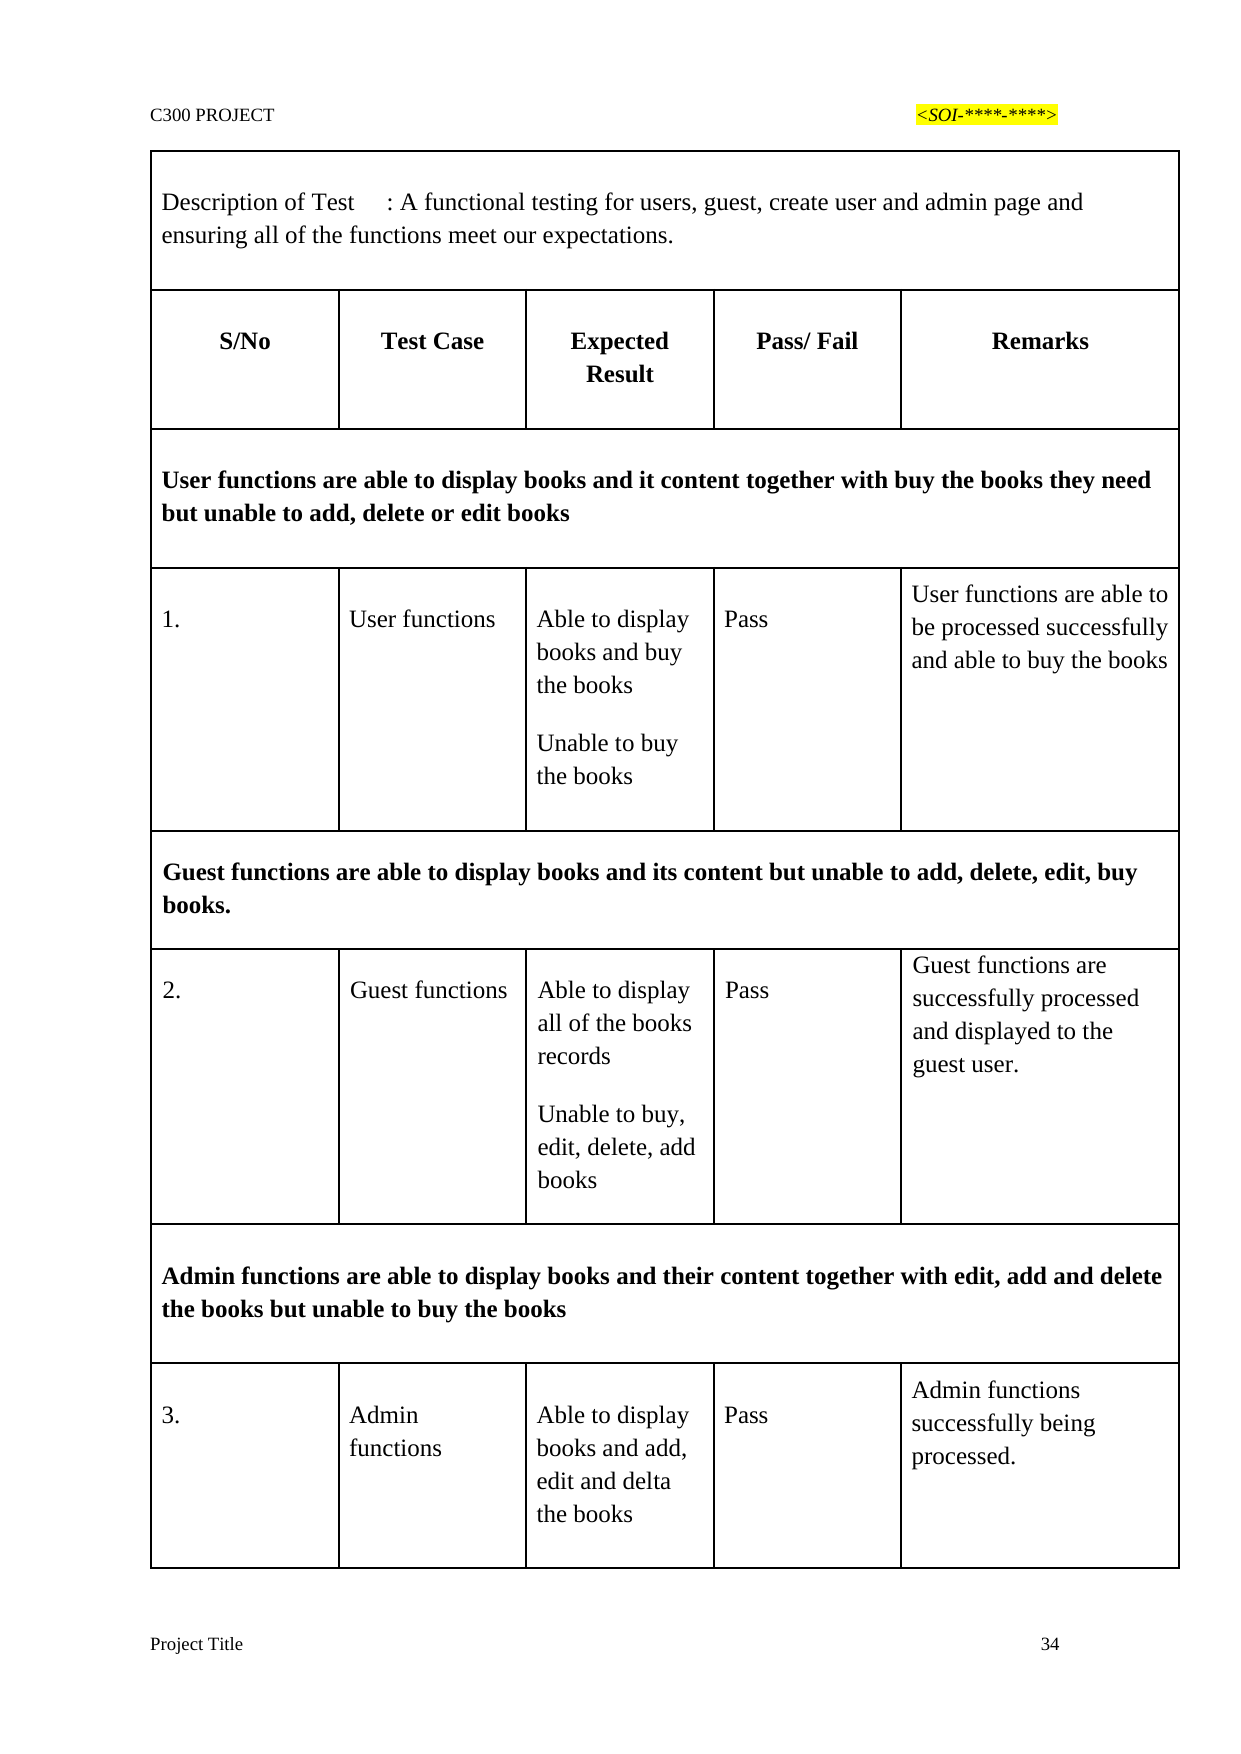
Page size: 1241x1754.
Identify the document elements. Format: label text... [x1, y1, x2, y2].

table_cell S/No [152, 291, 338, 428]
table_cell Pass/ Fail [715, 291, 900, 428]
table_cell Admin functions are able to display books and their content together with edit, add and delete the books but unable to buy the books [152, 1225, 1178, 1362]
table_cell User functions are able to display books and it content together with buy the books they need but unable to add, delete or edit books [152, 430, 1178, 567]
table_cell Pass [715, 1364, 900, 1567]
table_cell Test Case [340, 291, 525, 428]
table_cell 2. [152, 950, 338, 1223]
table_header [152, 152, 1178, 289]
table_cell Able to display books and buy the books Unable to buy the books [527, 569, 713, 830]
table_cell 3. [152, 1364, 338, 1567]
table_cell User functions [340, 569, 525, 830]
table_cell Guest functions [340, 950, 525, 1223]
table_cell Guest functions are able to display books and its content but unable to add, delete, edit, buy books. [152, 832, 1178, 948]
table_cell User functions are able to be processed successfully and able to buy the books [902, 569, 1178, 830]
table_cell Able to display all of the books records Unable to buy, edit, delete, add books [527, 950, 713, 1223]
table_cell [902, 1364, 1178, 1567]
table_cell Admin functions [340, 1364, 525, 1567]
table_cell Pass [715, 569, 900, 830]
table_cell 1. [152, 569, 338, 830]
table_cell Remarks [902, 291, 1178, 428]
table_cell Expected Result [527, 291, 713, 428]
table_cell Guest functions are successfully processed and displayed to the guest user. [902, 950, 1178, 1223]
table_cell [527, 1364, 713, 1567]
table_cell Pass [715, 950, 900, 1223]
